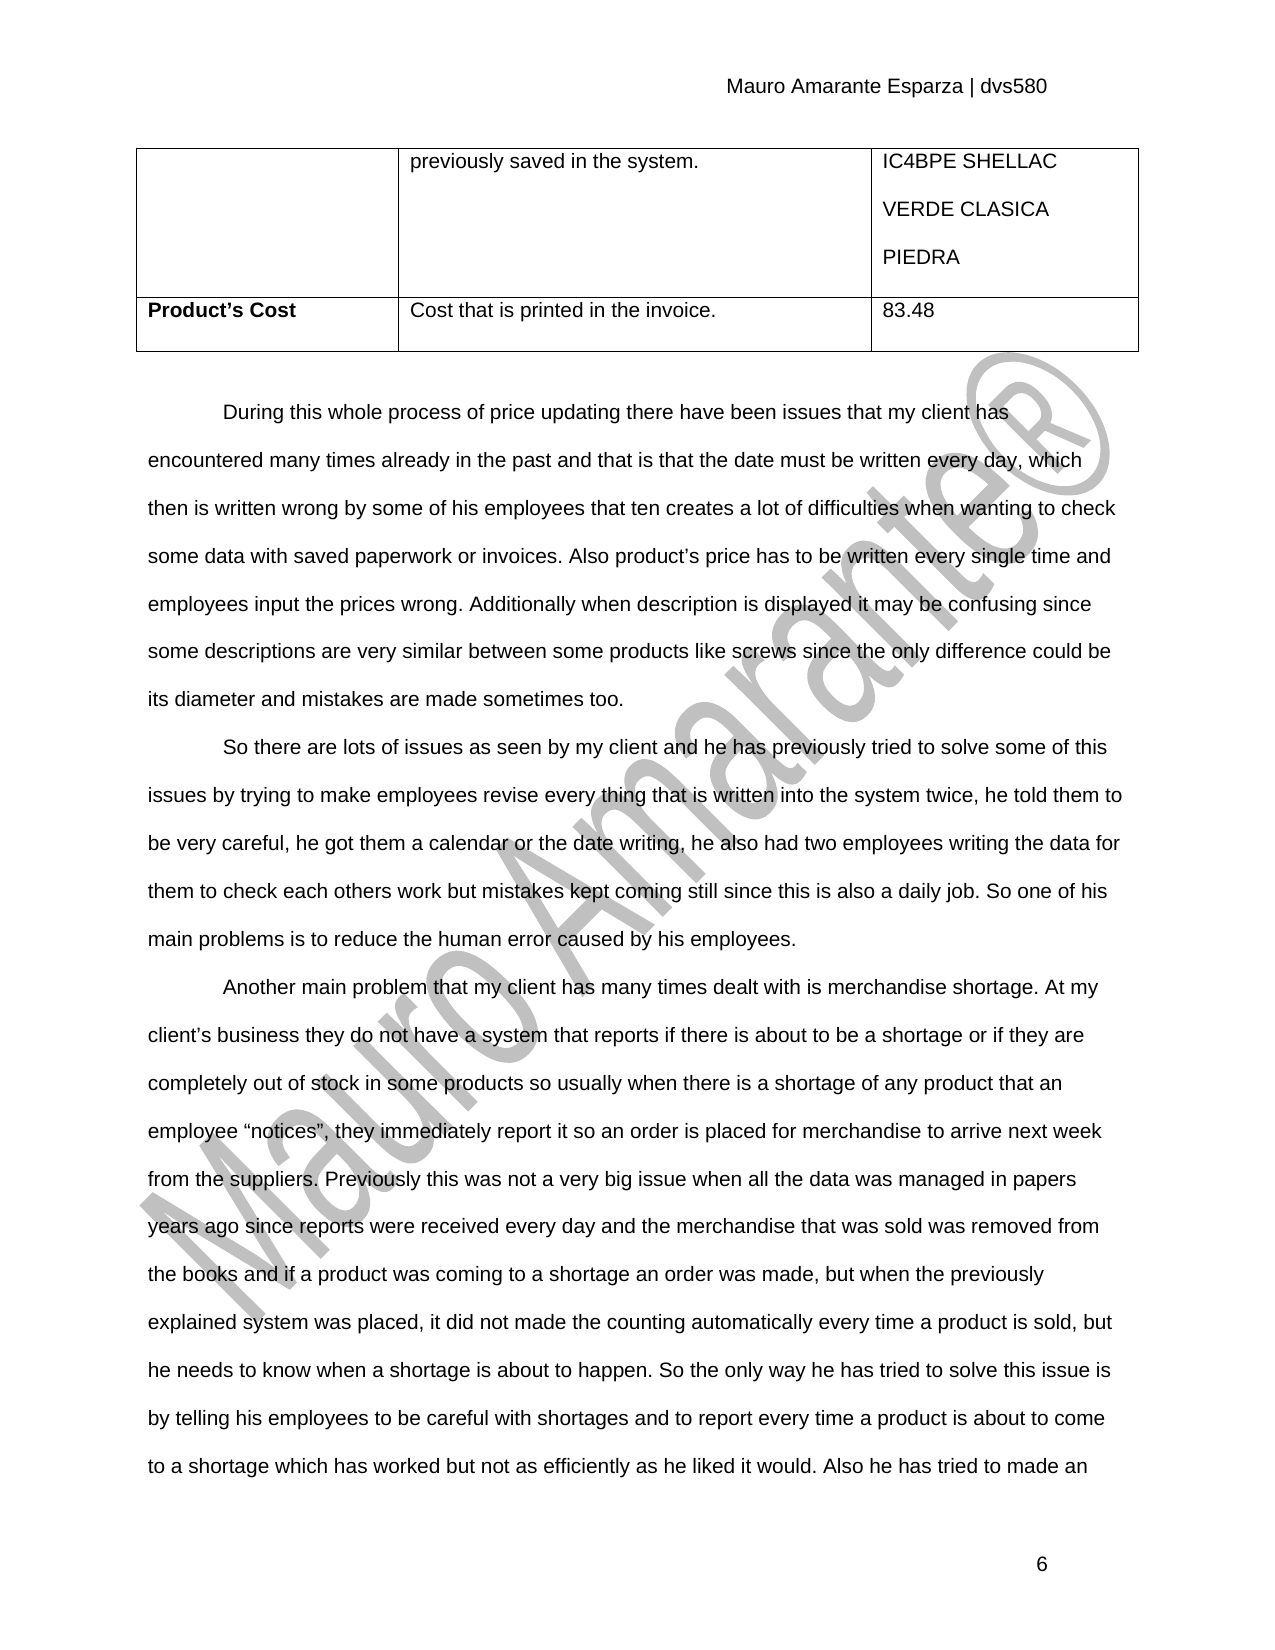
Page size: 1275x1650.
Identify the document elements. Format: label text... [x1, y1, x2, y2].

table_cell Product’s Cost [137, 298, 398, 351]
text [148, 975, 1127, 1478]
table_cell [872, 149, 1138, 297]
text So there are lots of issues as seen by my client and he has previously tried to solve some of this issues by trying to make employees revise every thing that is written into the system twice, he told them to be very careful, he got them a calendar or the date writing, he also had two employees writing the data for them to check each others work but mistakes kept coming still since this is also a daily job. So one of his main problems is to reduce the human error caused by his employees. [148, 735, 1127, 951]
table_cell Cost that is printed in the invoice. [399, 298, 871, 351]
table_cell 83.48 [872, 298, 1138, 351]
text During this whole process of price updating there have been issues that my client has encountered many times already in the past and that is that the date must be written every day, which then is written wrong by some of his employees that ten creates a lot of difficulties when wanting to check some data with saved paperwork or invoices. Also product’s price has to be written every single time and employees input the prices wrong. Additionally when description is displayed it may be confusing since some descriptions are very similar between some products like screws since the only difference could be its diameter and mistakes are made sometimes too. [148, 400, 1127, 711]
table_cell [399, 149, 871, 297]
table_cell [137, 149, 398, 297]
